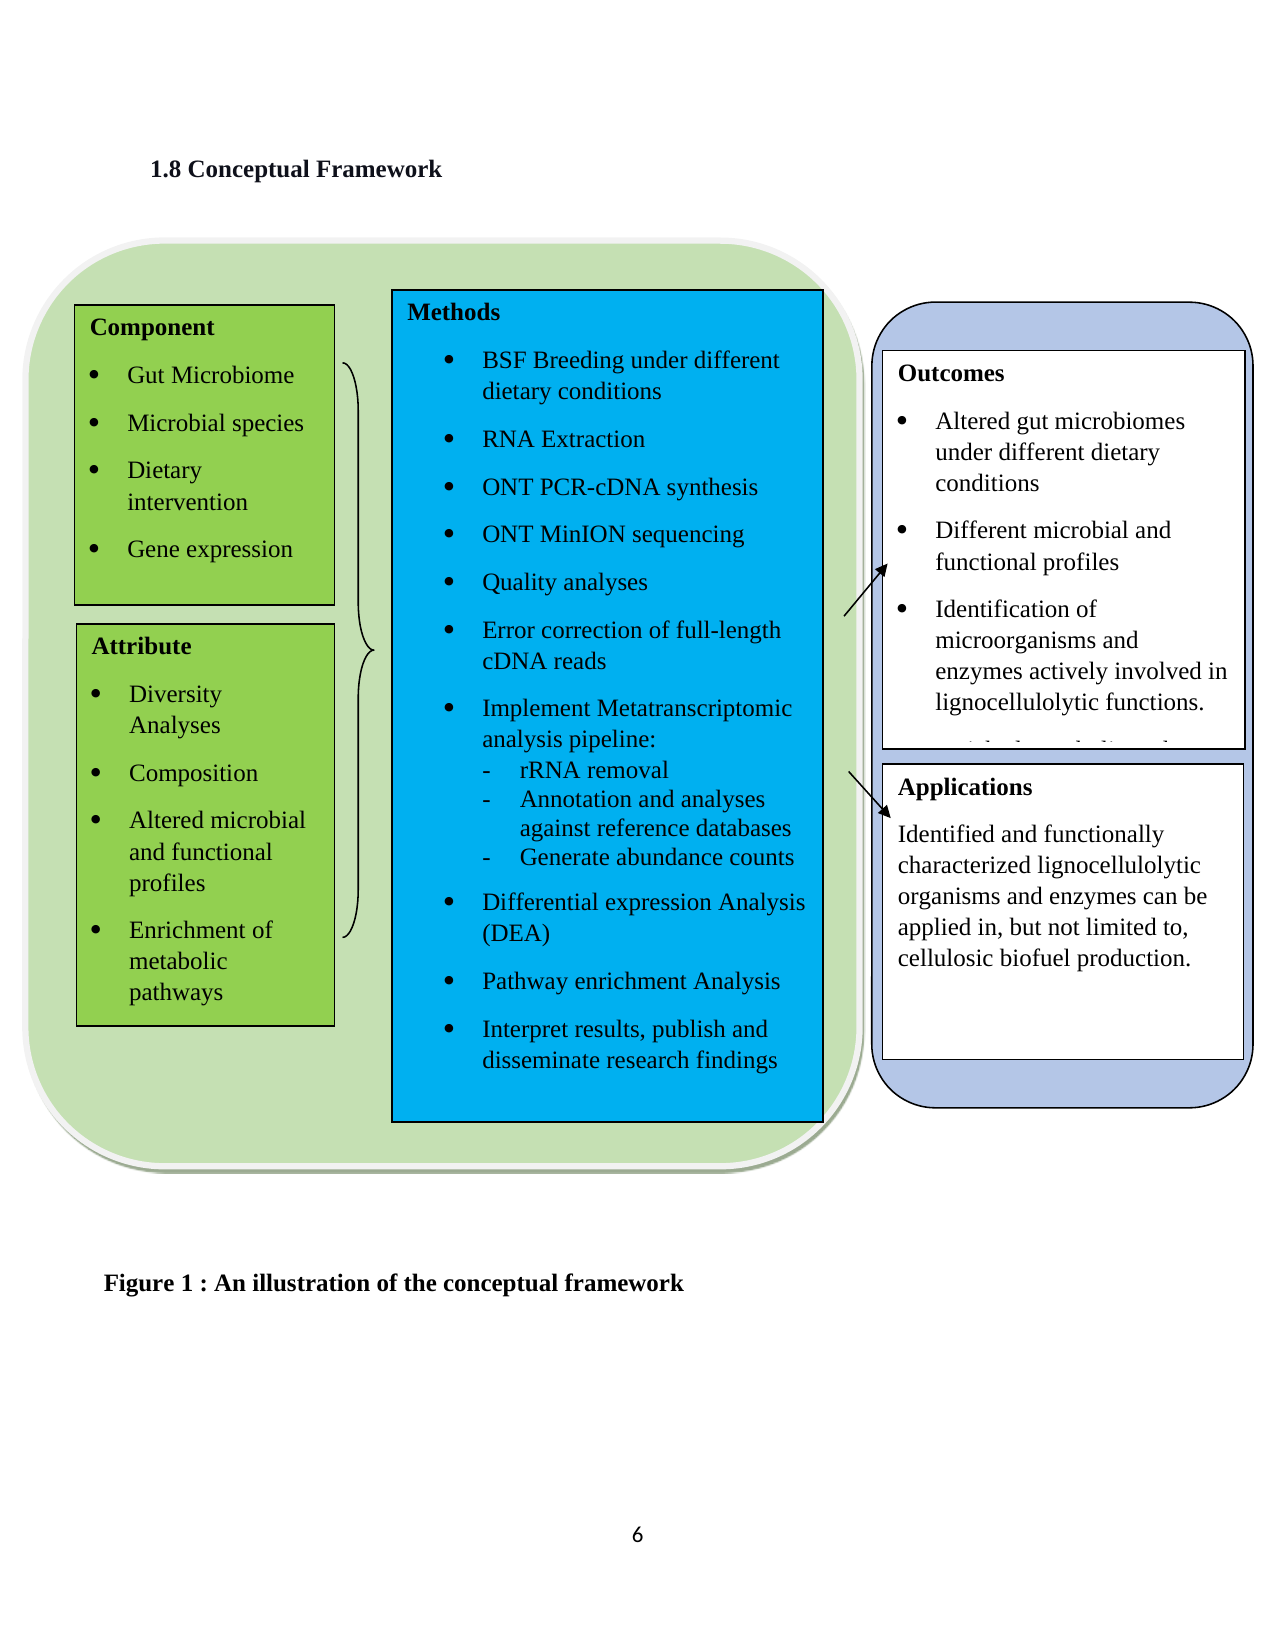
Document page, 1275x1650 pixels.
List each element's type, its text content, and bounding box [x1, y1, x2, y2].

subtitle 1.8 Conceptual Framework [150, 154, 1125, 183]
